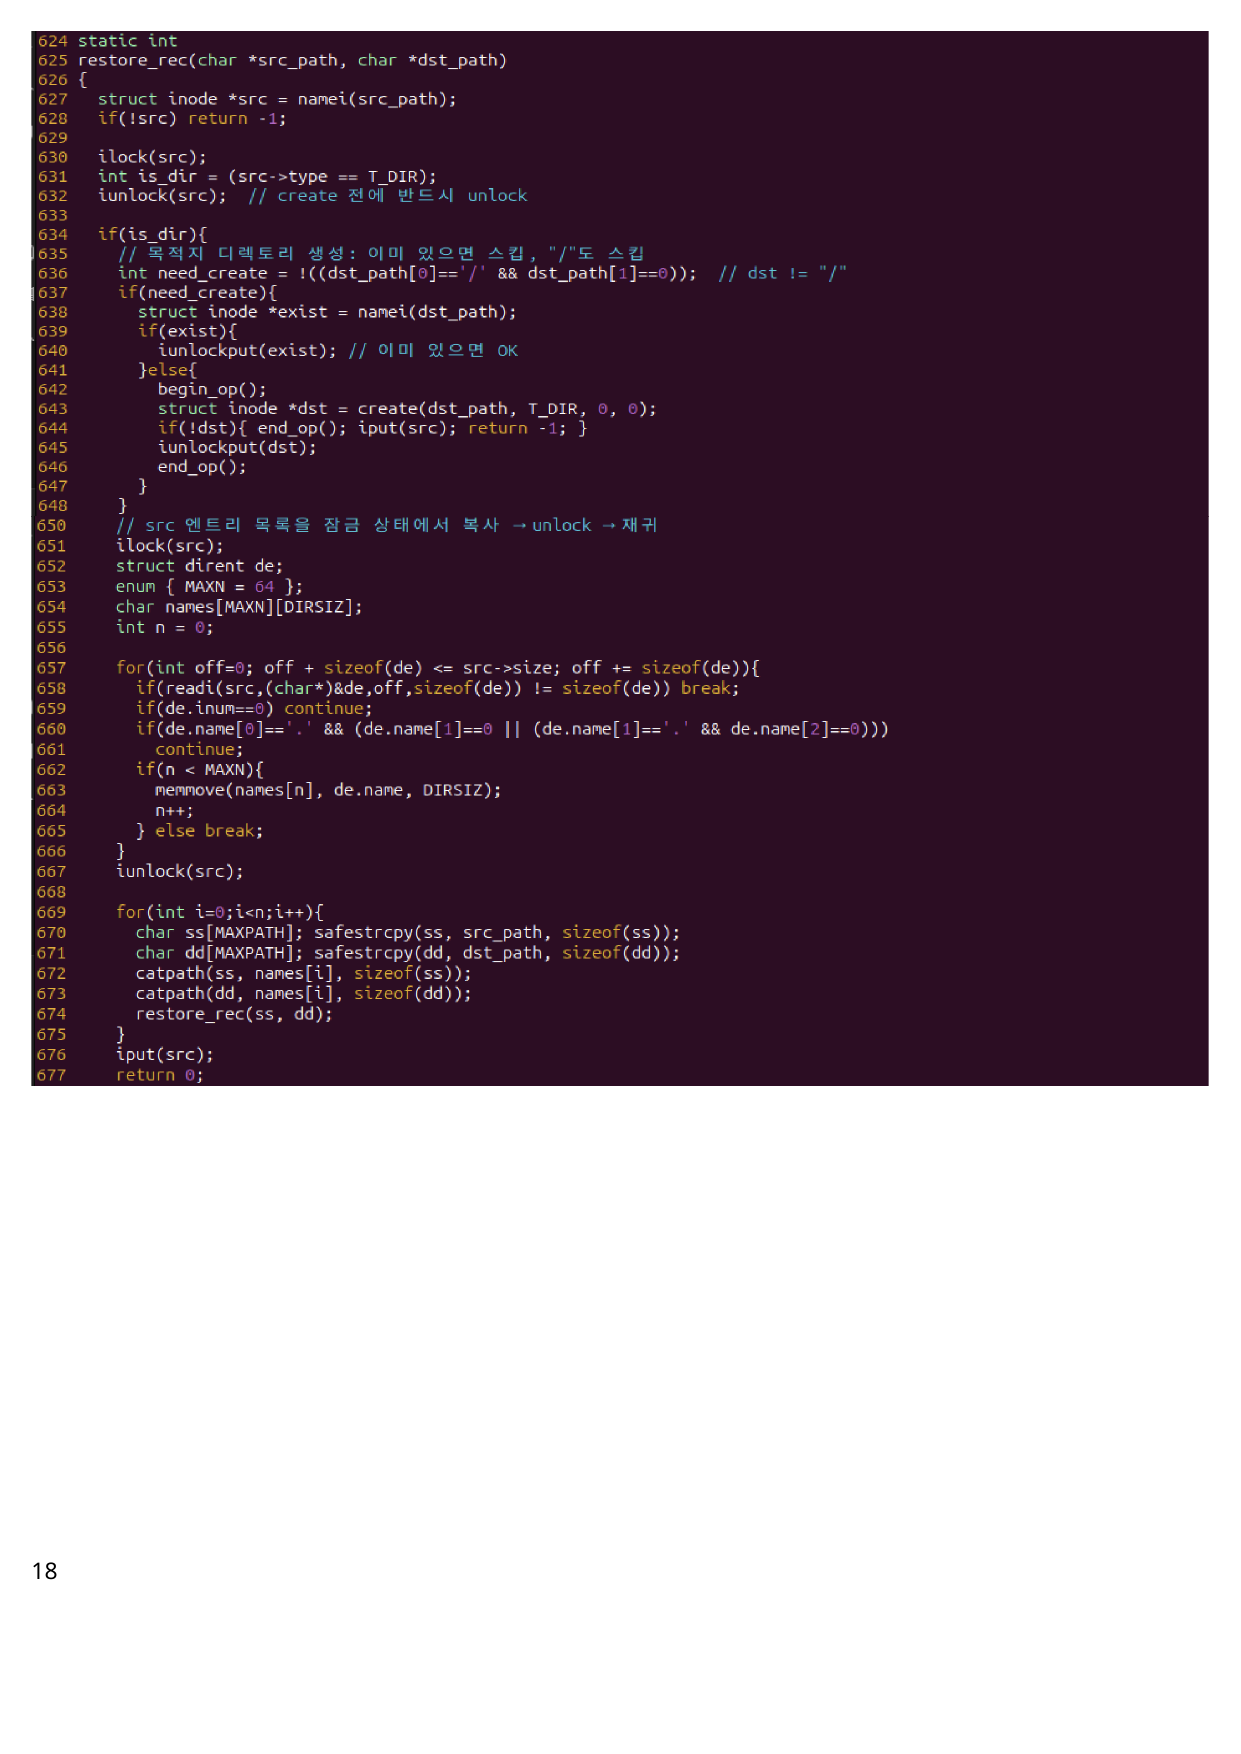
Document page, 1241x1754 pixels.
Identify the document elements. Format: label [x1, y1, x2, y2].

picture [31, 31, 1209, 1086]
